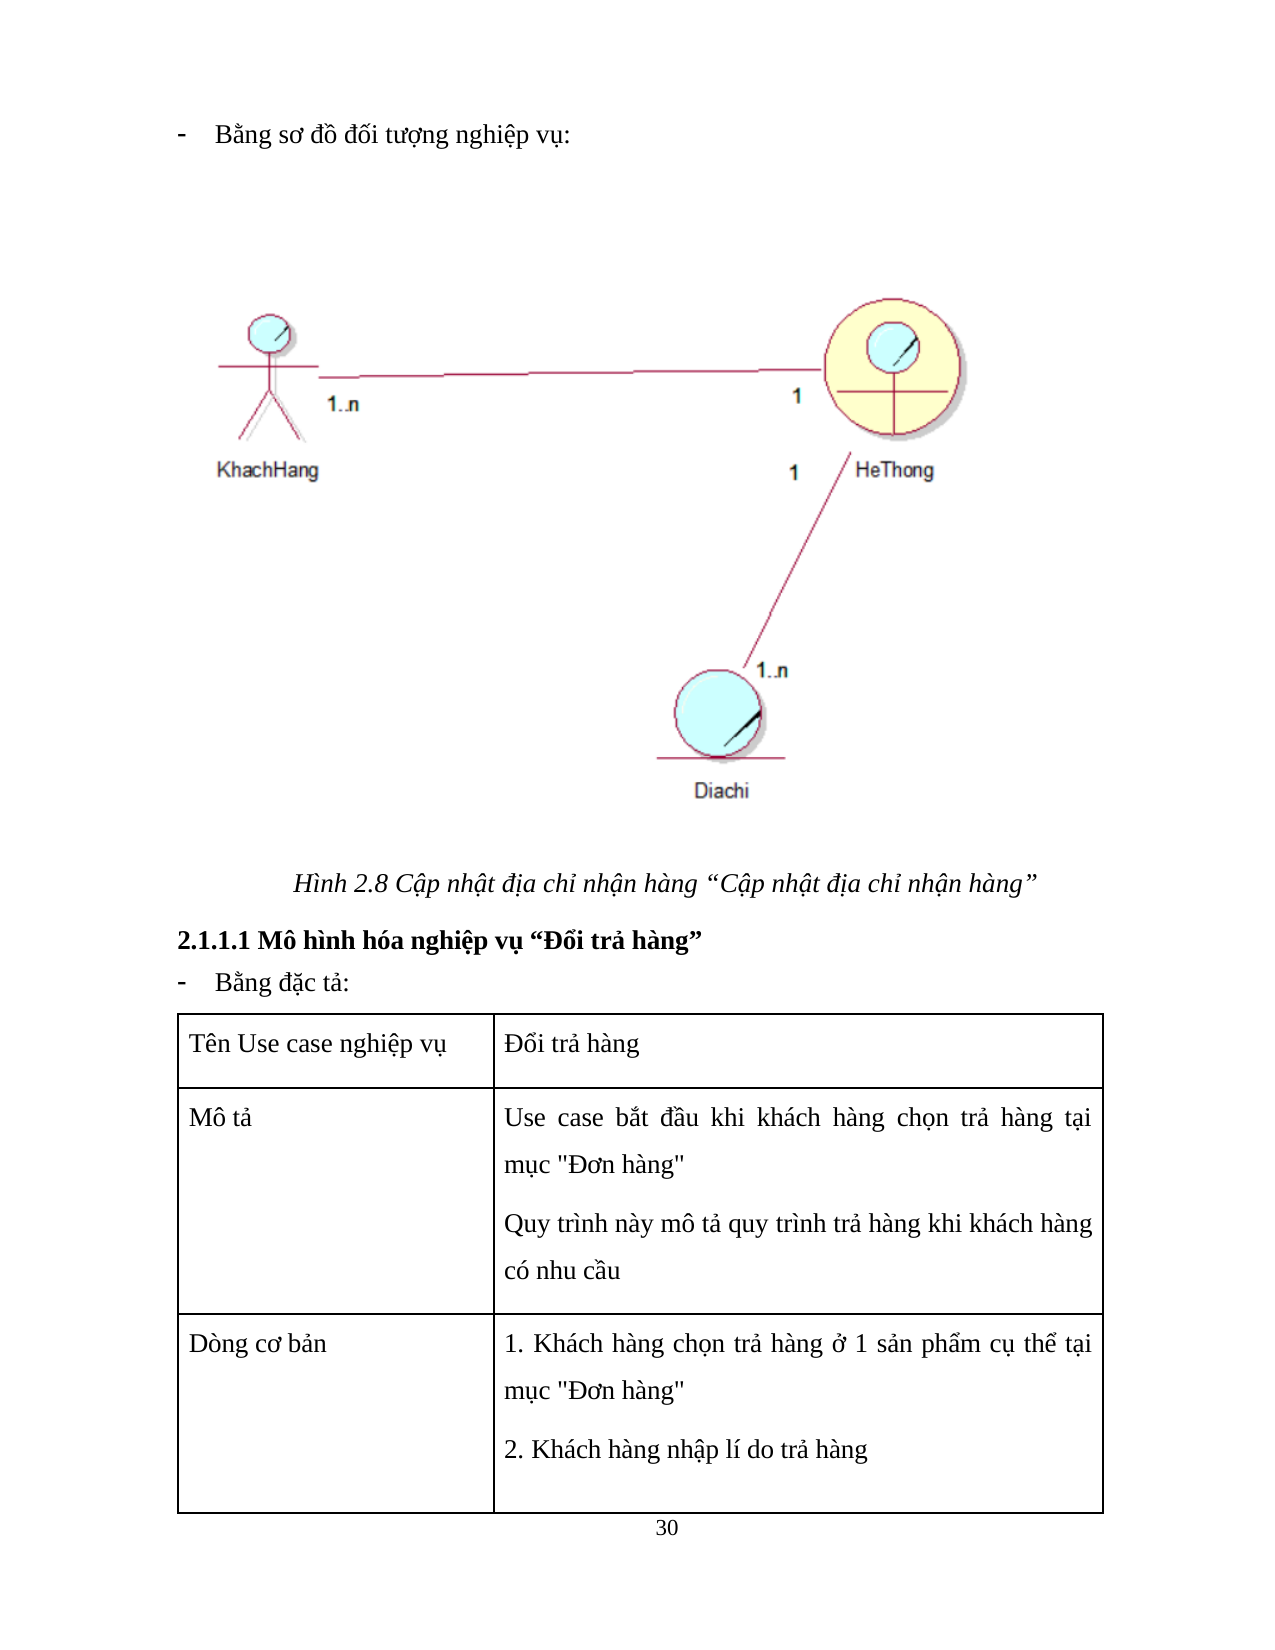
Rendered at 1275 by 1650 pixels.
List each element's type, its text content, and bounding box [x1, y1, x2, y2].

table_header Tên Use case nghiệp vụ [179, 1015, 493, 1087]
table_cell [495, 1315, 1102, 1512]
text Cập nhật địa chỉ nhận hàng “Cập nhật địa chỉ nhận hàng” [177, 868, 1156, 899]
text Bằng đặc tả: [177, 966, 1156, 997]
picture [177, 237, 1034, 840]
table_cell Use case bắt đầu khi khách hàng chọn trả hàng tại mục "Đơn hàng" Quy trình này mô tả quy trình trả hàng khi khách hàng có nhu cầu [495, 1089, 1102, 1313]
text Bằng sơ đồ đối tượng nghiệp vụ: [177, 118, 1156, 150]
table_header Đổi trả hàng [495, 1015, 1102, 1087]
table_cell Mô tả [179, 1089, 493, 1313]
table_cell Dòng cơ bản [179, 1315, 493, 1512]
list Mô hình hóa nghiệp vụ “Đổi trả hàng” [177, 924, 1117, 955]
